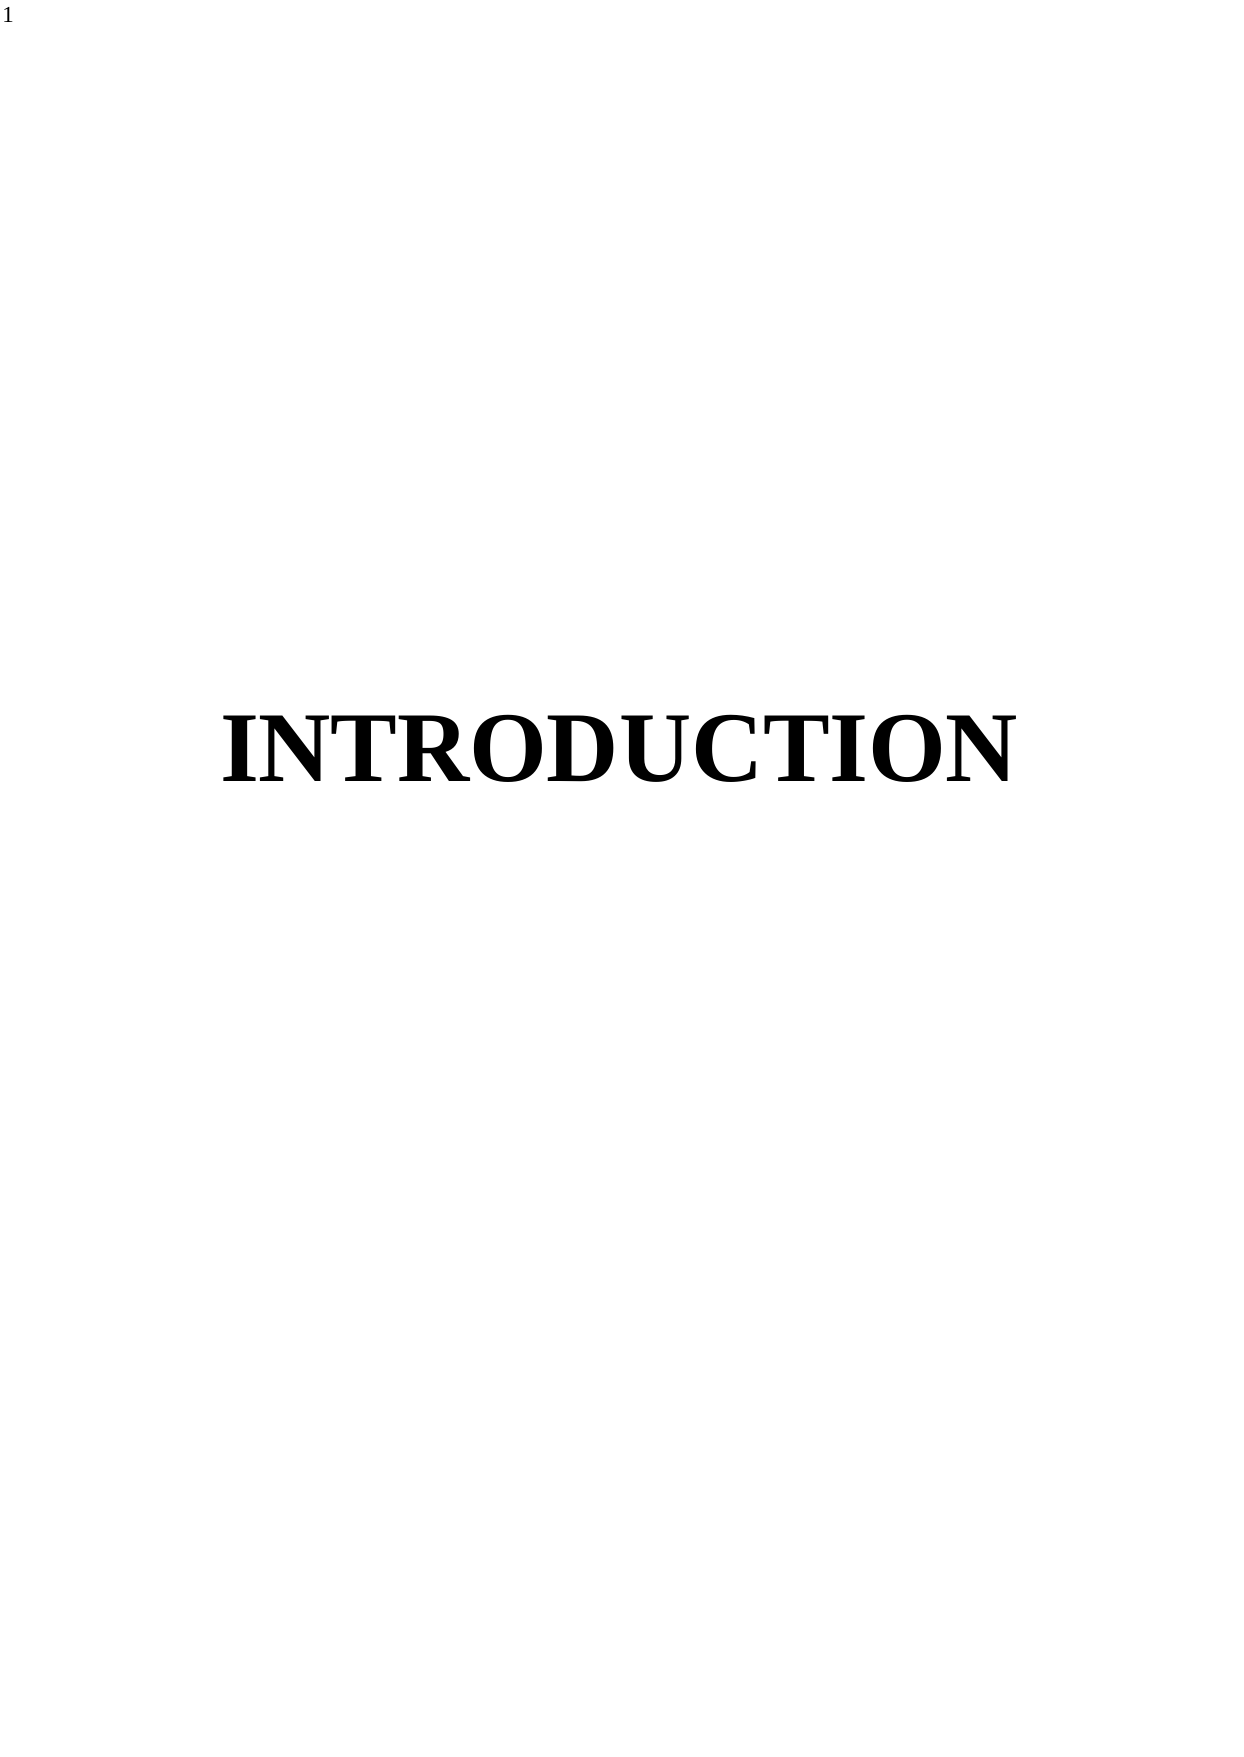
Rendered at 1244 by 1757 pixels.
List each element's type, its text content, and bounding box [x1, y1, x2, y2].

subtitle INTRODUCTION [220, 688, 1126, 803]
